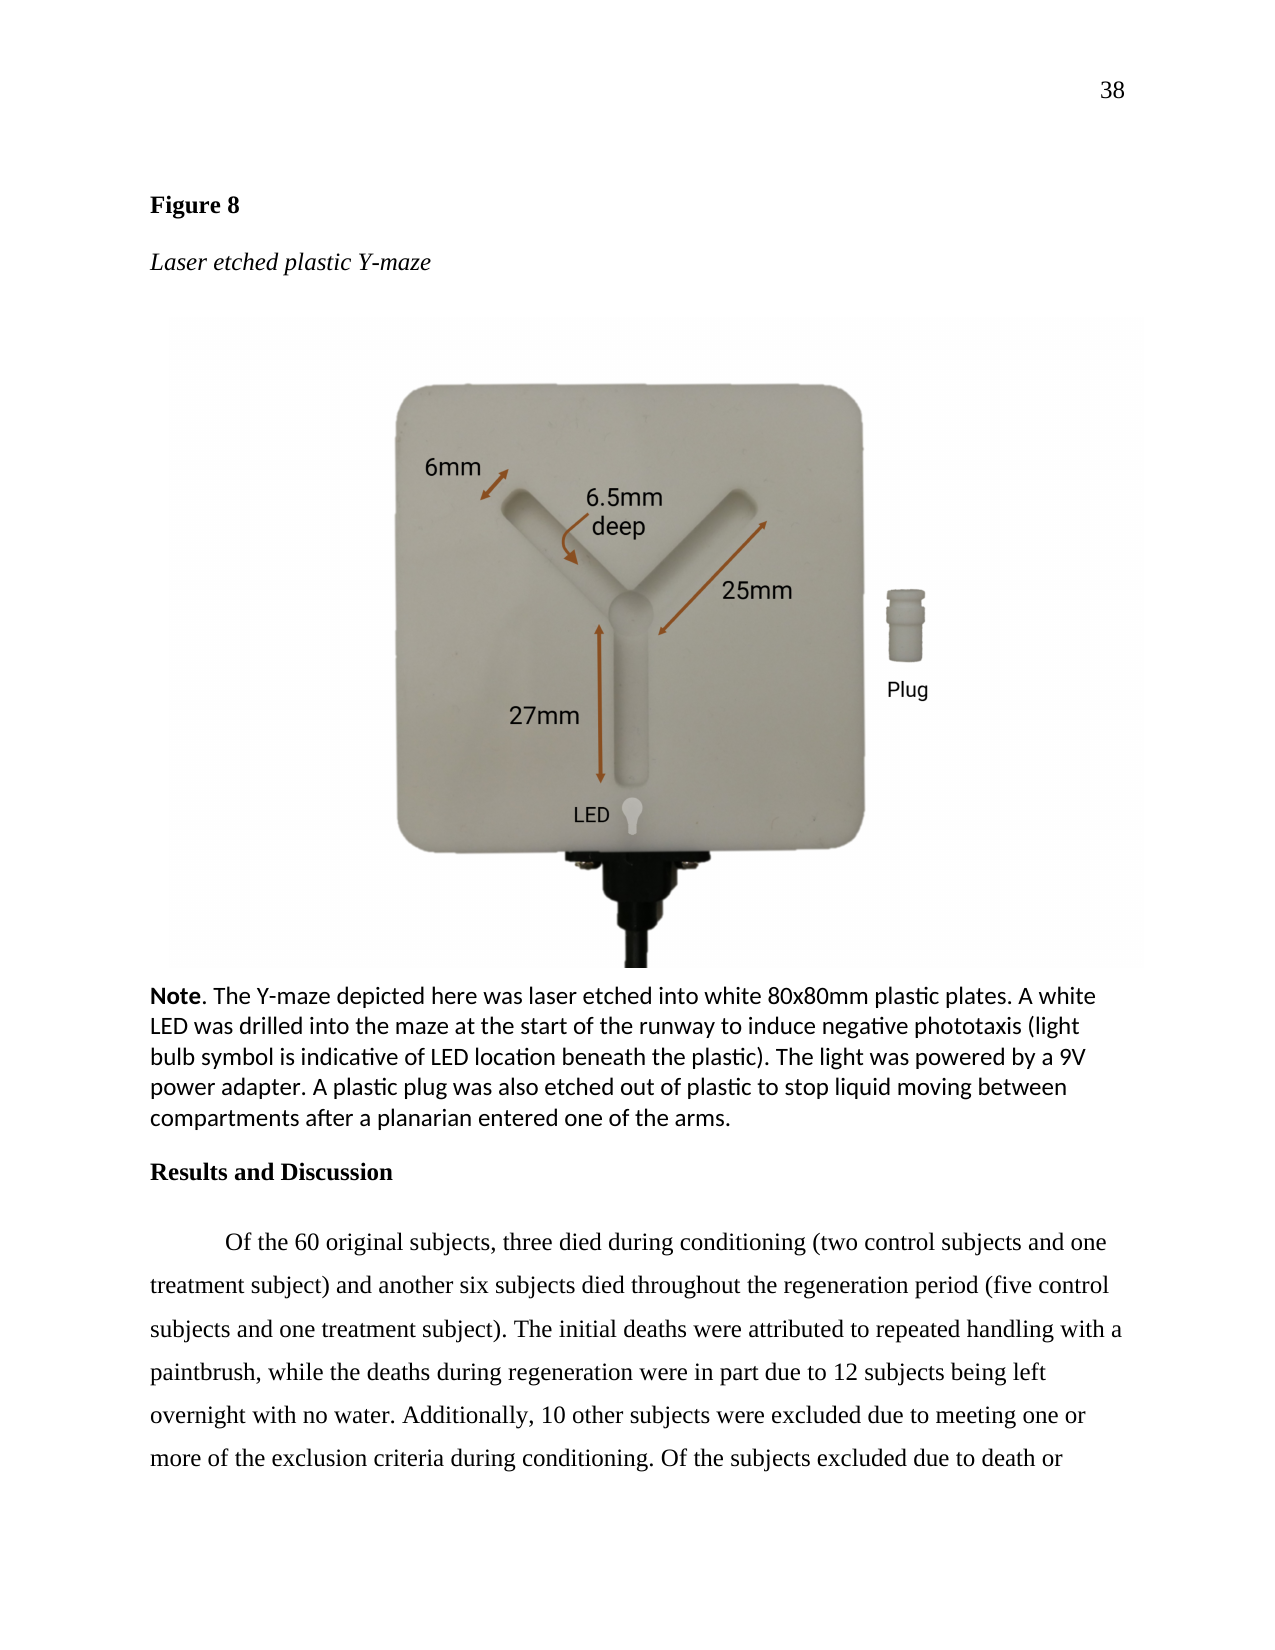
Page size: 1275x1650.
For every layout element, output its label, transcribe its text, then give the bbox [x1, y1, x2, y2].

title Figure 8 [150, 190, 1125, 219]
text Laser etched plastic Y-maze [150, 247, 1125, 276]
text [150, 1227, 1125, 1472]
subtitle Results and Discussion [150, 1157, 1125, 1186]
picture [168, 317, 1144, 968]
text Note. The Y-maze depicted here was laser etched into white 80x80mm plastic plates. A white LED was drilled into the maze at the start of the runway to induce negative phototaxis (light bulb symbol is indicative of LED location beneath the plastic). The light was powered by a 9V power adapter. A plastic plug was also etched out of plastic to stop liquid moving between compartments after a planarian entered one of the arms. [150, 980, 1125, 1132]
